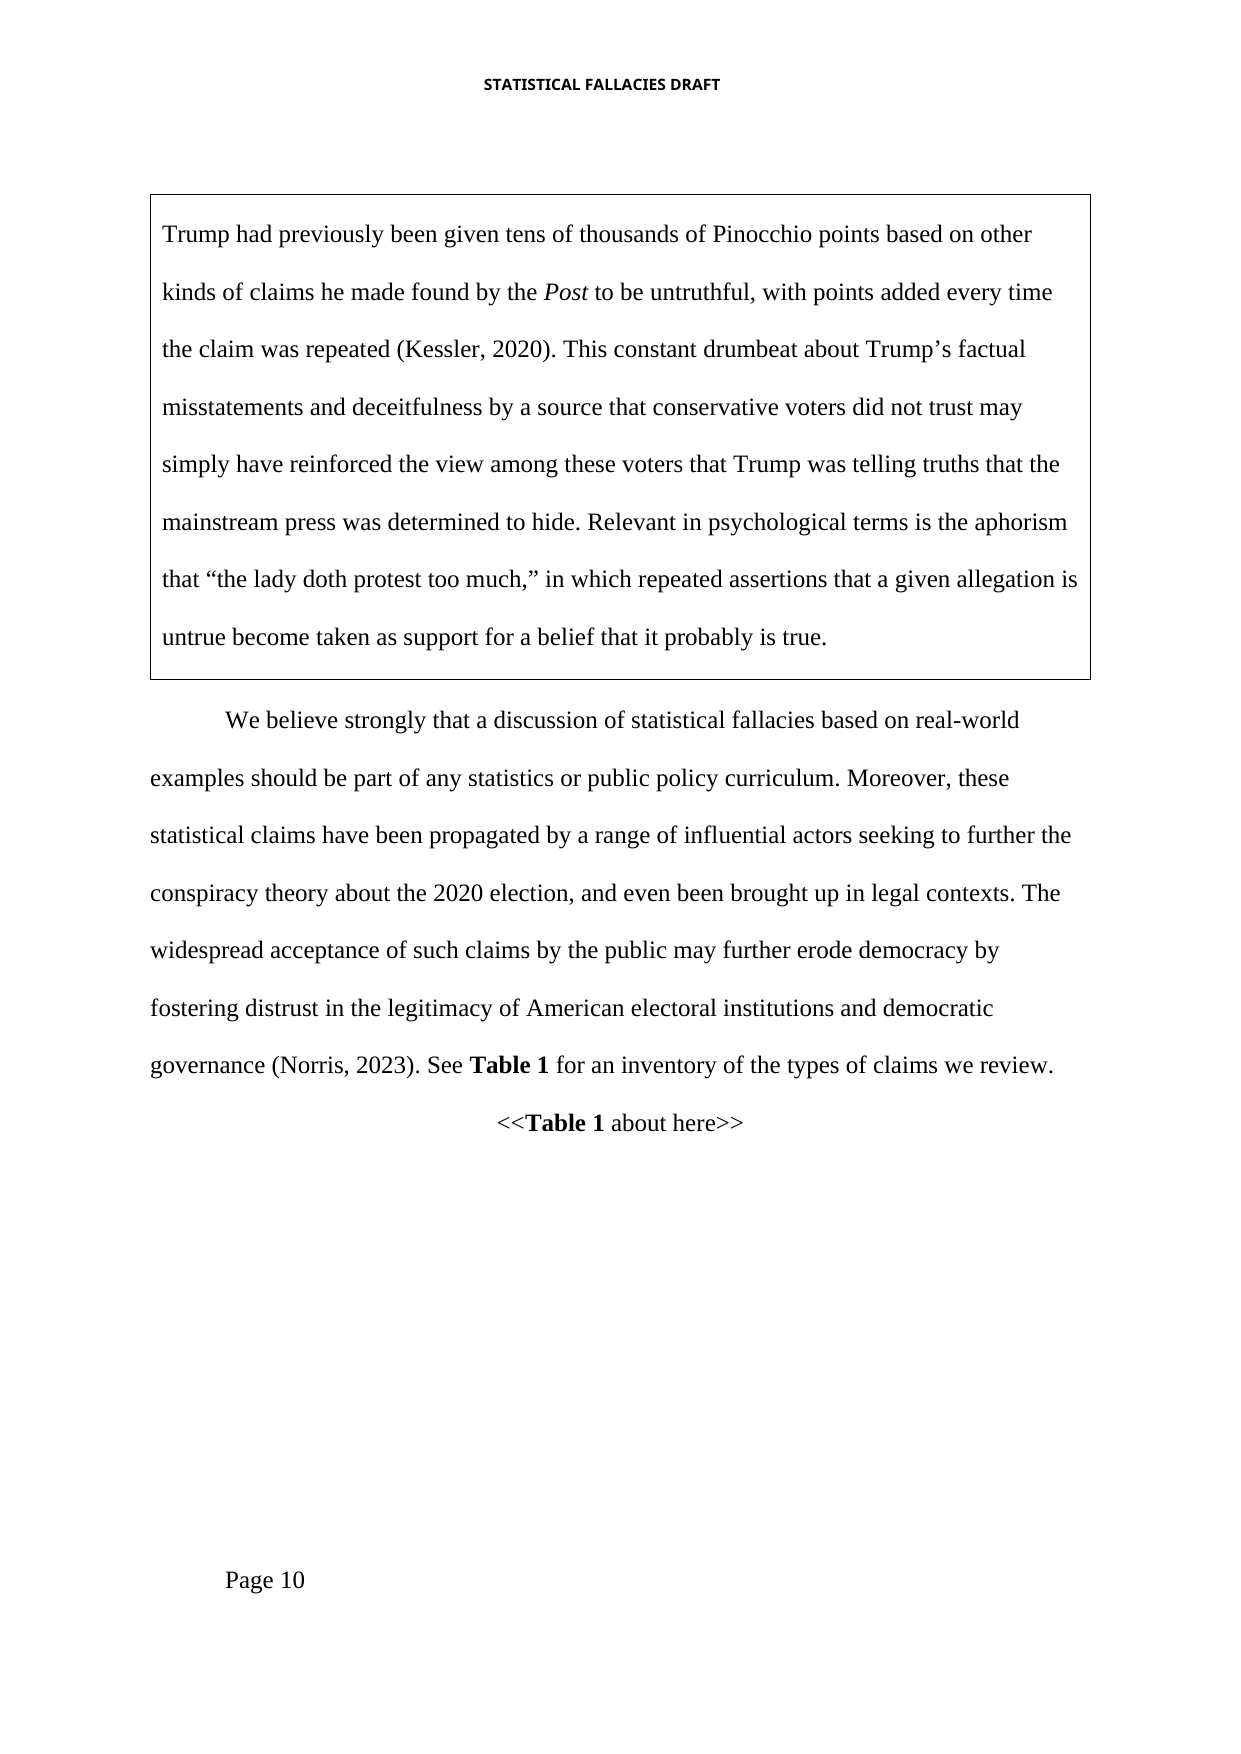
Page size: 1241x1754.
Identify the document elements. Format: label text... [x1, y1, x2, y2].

table_header Box 1 Media - It was impossible not to be constantly reminded about the fraud claims regardless of which media sources one followed. Virtually every claim made in the conservative press alleging election fraud was given considerable space in the mainstream media, followed by a rebuttal that often went on longer than the statement of the claim. For example, claims that a particular election had more voters than were registered were subsequently rebutted by showing that the list of eligible voters used for the comparison was incomplete (Reality Check team, 2020). And there were follow-up pieces in the mainstream press repeating multiple claims of fraud and their rebuttals, sometimes drawing on social science analysis such as the discussion of fallacious assertions about voting machine vulnerability to fraud (Eggers et al., 2021). In the Washington Post, President Trump had previously been given tens of thousands of Pinocchio points based on other kinds of claims he made found by the Post to be untruthful, with points added every time the claim was repeated (Kessler, 2020). This constant drumbeat about Trump’s factual misstatements and deceitfulness by a source that conservative voters did not trust may simply have reinforced the view among these voters that Trump was telling truths that the mainstream press was determined to hide. Relevant in psychological terms is the aphorism that “the lady doth protest too much,” in which repeated assertions that a given allegation is untrue become taken as support for a belief that it probably is true. [151, 195, 1090, 679]
text <<Table 1 about here>> [150, 1108, 1090, 1137]
text We believe strongly that a discussion of statistical fallacies based on real-world examples should be part of any statistics or public policy curriculum. Moreover, these statistical claims have been propagated by a range of influential actors seeking to further the conspiracy theory about the 2020 election, and even been brought up in legal contexts. The widespread acceptance of such claims by the public may further erode democracy by fostering distrust in the legitimacy of American electoral institutions and democratic governance (Norris, 2023). See Table 1 for an inventory of the types of claims we review. [150, 705, 1090, 1079]
